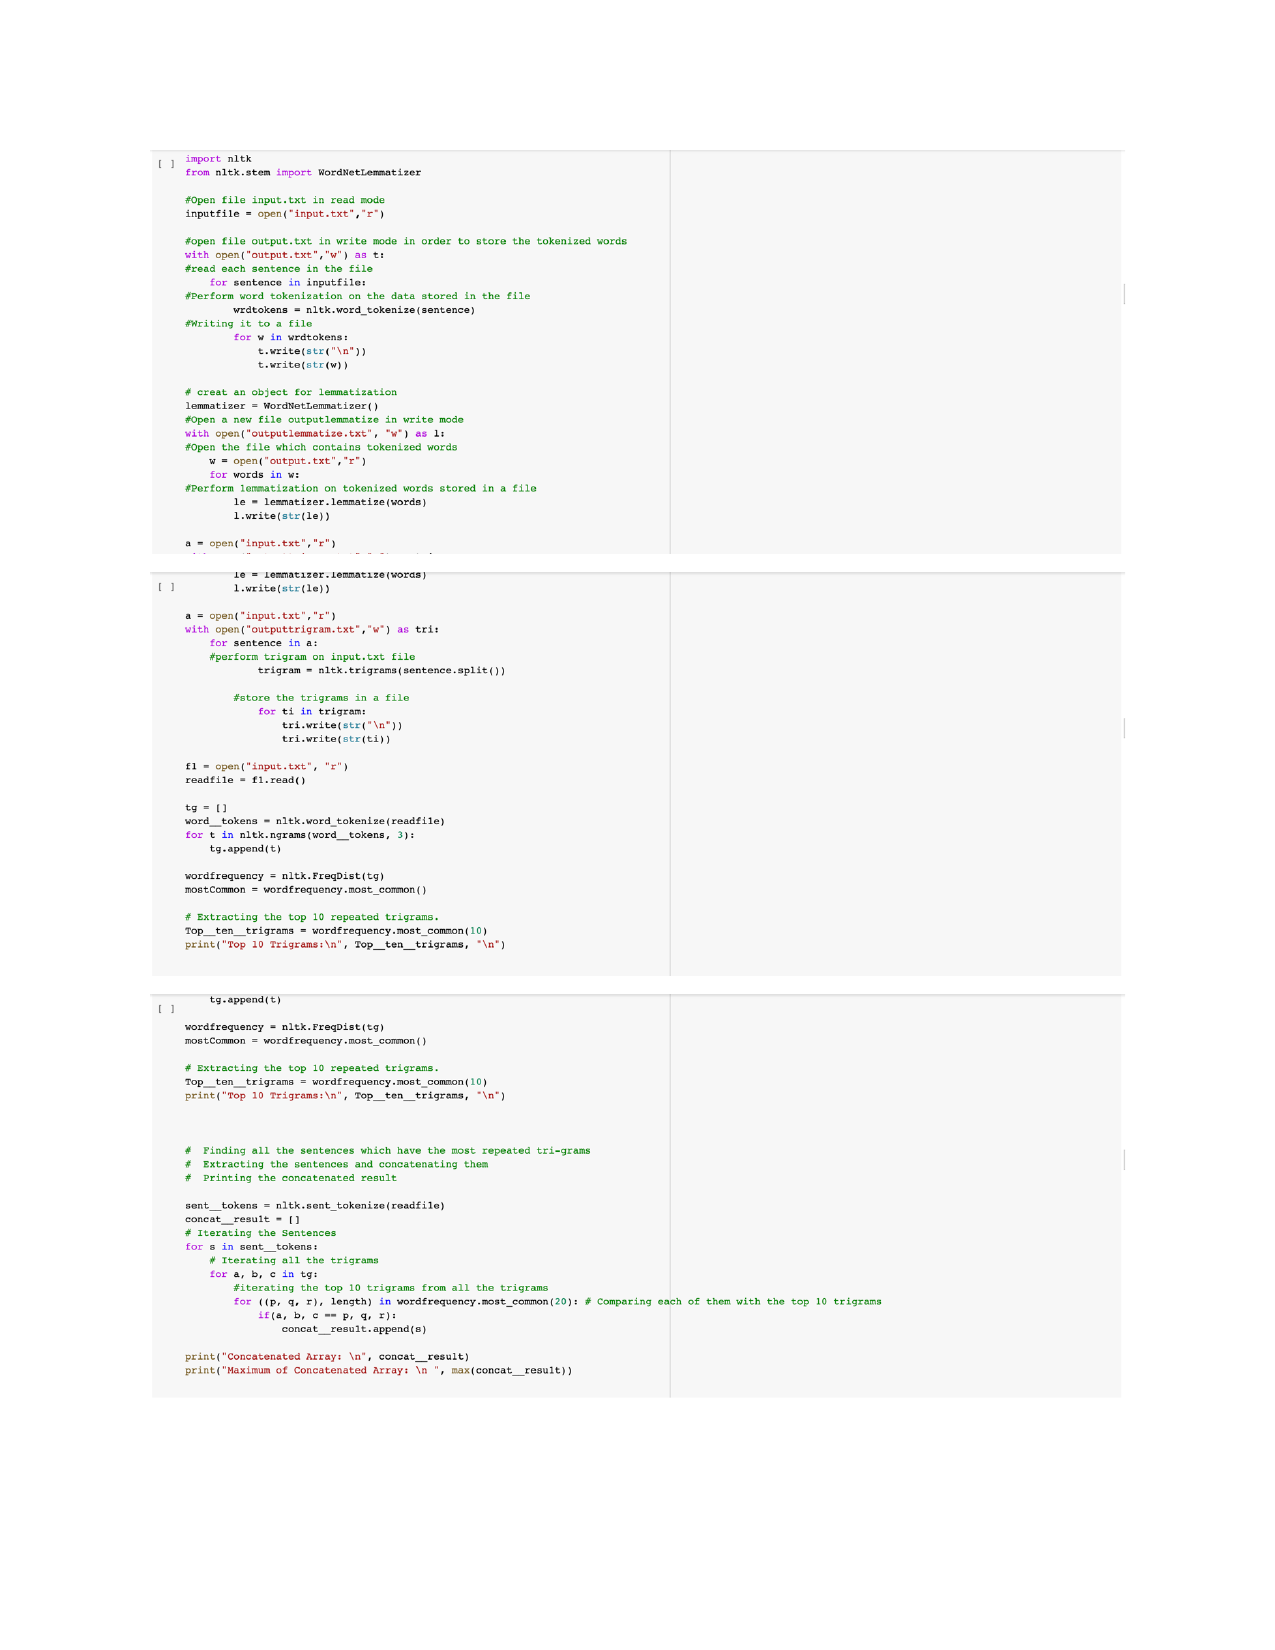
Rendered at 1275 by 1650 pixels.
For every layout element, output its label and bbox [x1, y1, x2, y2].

picture [150, 150, 1125, 554]
picture [150, 994, 1125, 1399]
picture [150, 572, 1125, 976]
